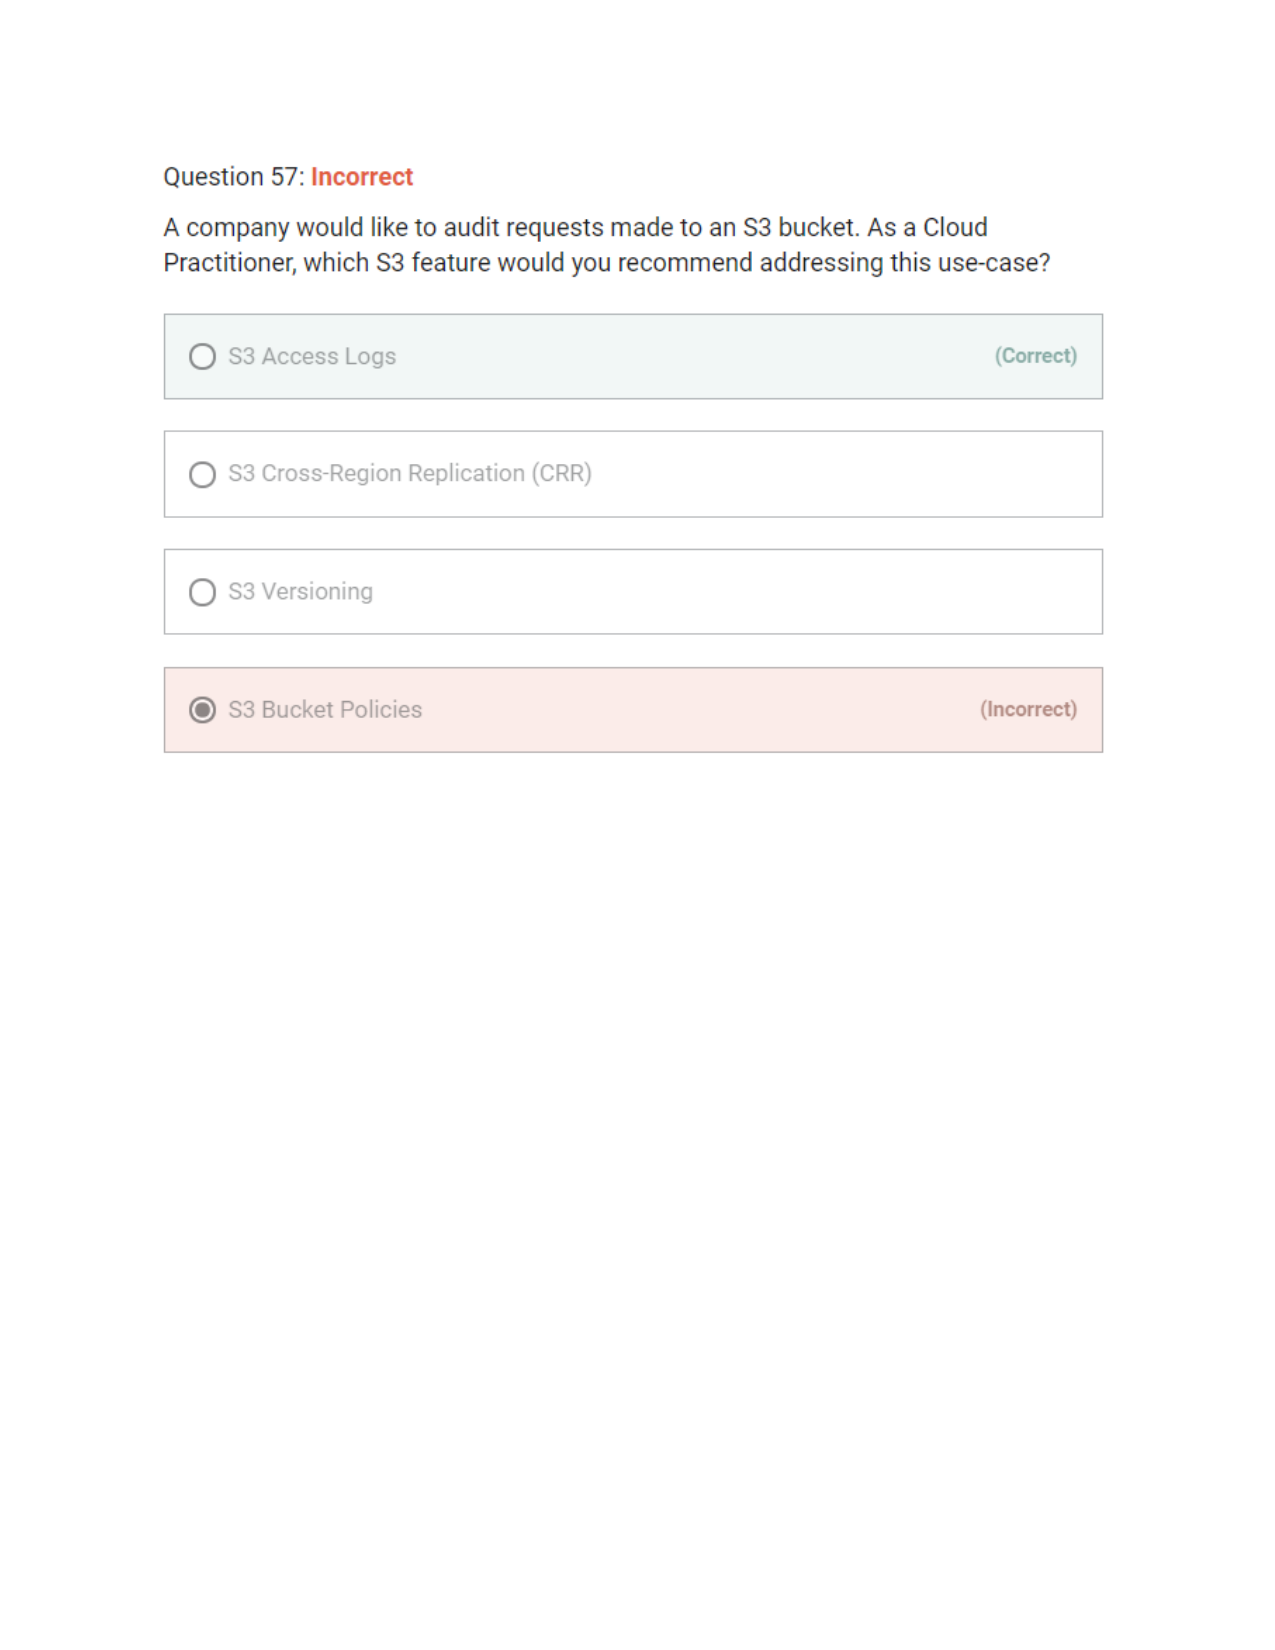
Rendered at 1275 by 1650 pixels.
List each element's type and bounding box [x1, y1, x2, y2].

picture [150, 150, 1125, 770]
